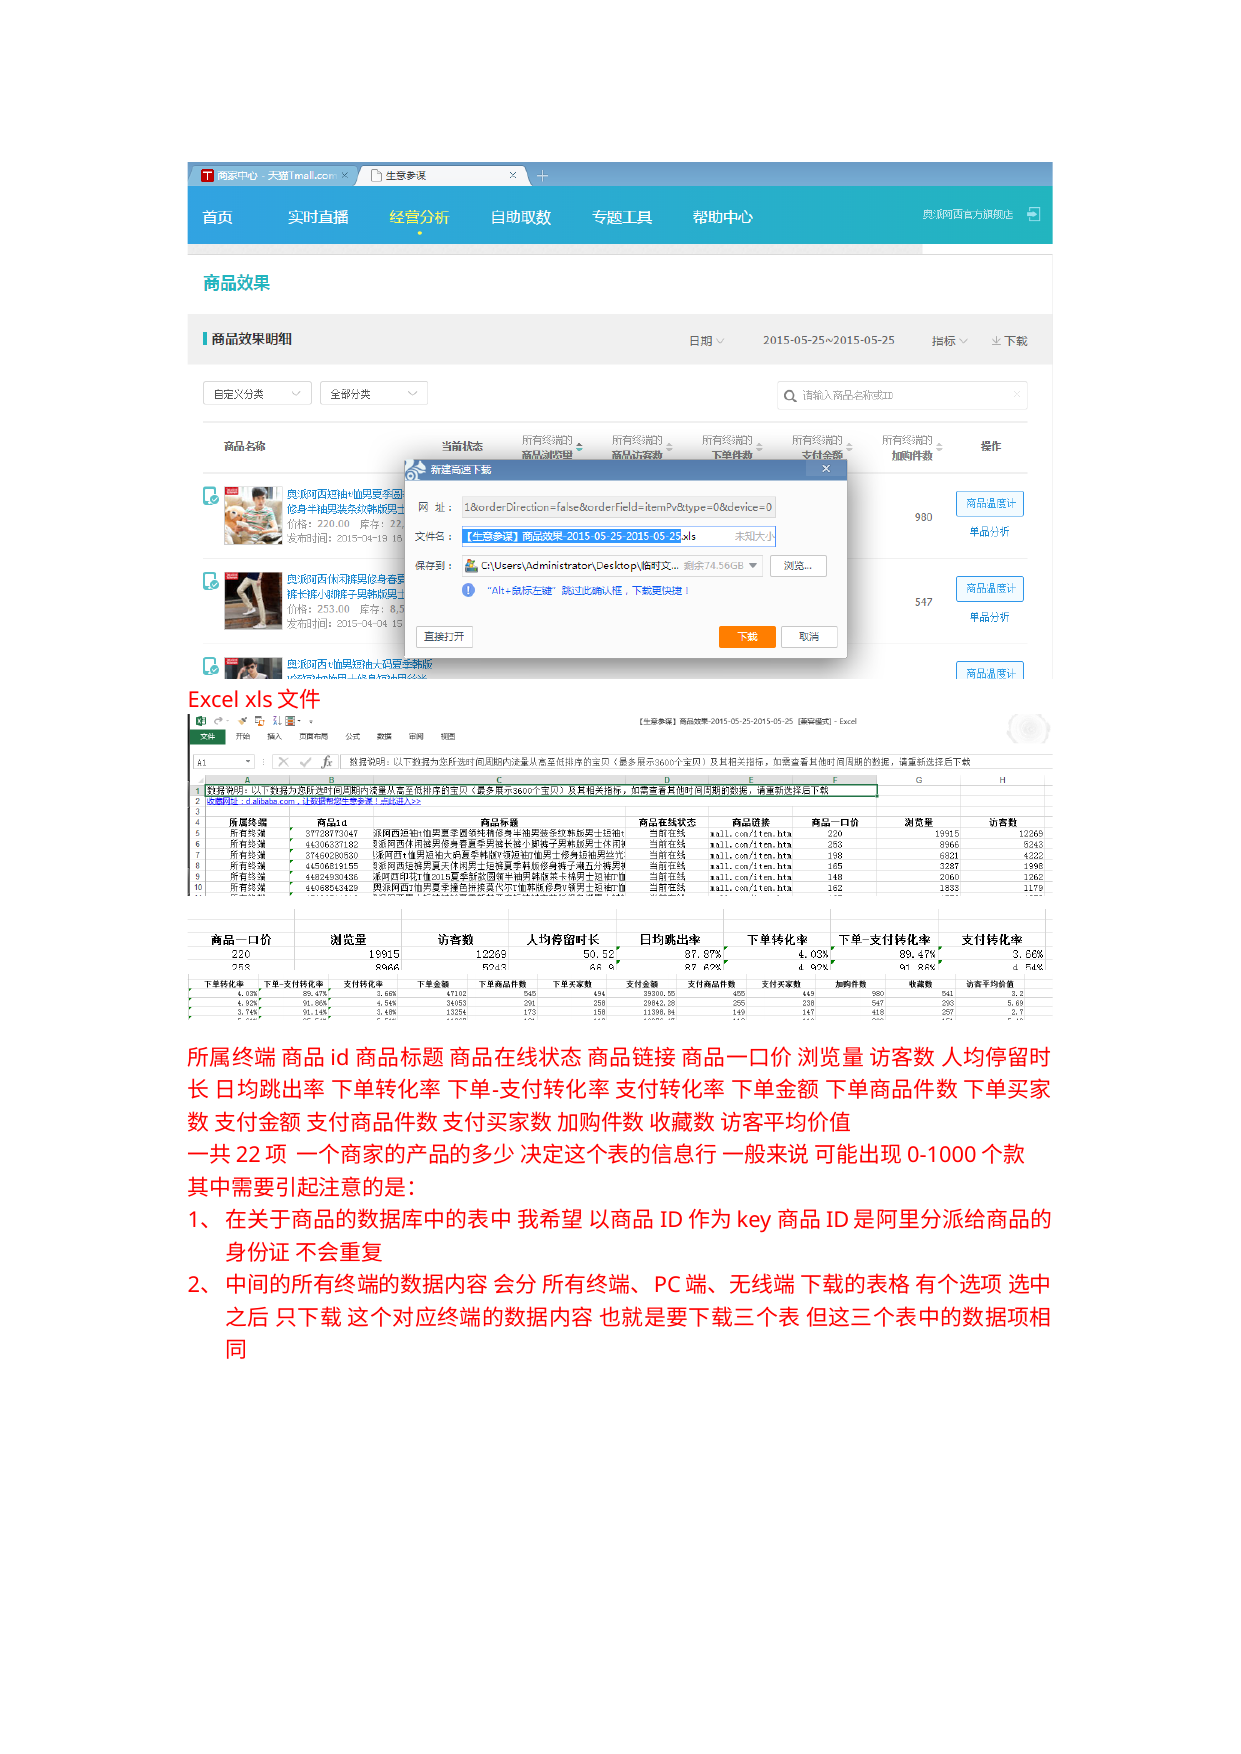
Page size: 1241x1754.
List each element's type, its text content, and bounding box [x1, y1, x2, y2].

text 一共22项 一个商家的产品的多少 决定这个表的信息行 一般来说 可能出现 0-1000个款 [187, 1137, 1053, 1169]
picture [187, 974, 1053, 1020]
text Excel xls文件 [187, 682, 1053, 714]
picture [187, 714, 1053, 896]
list 中间的所有终端的数据内容 会分 所有终端、PC端、无线端 下载的表格 有个选项 选中之后 只下载 这个对应终端的数据内容 也就是要下载三个表 但这三个表中的数据项相同 [187, 1267, 1053, 1364]
picture [187, 909, 1053, 970]
text 其中需要引起注意的是： [187, 1169, 1053, 1202]
picture [187, 162, 1053, 679]
text 所属终端 商品id 商品标题 商品在线状态 商品链接 商品一口价 浏览量 访客数 人均停留时长 日均跳出率 下单转化率 下单-支付转化率 支付转化率 下单金额 下单商品件数 下单买家数 支付金额 支付商品件数 支付买家数 加购件数 收藏数 访客平均价值 [187, 1039, 1053, 1137]
list 在关于商品的数据库中的表中 我希望 以商品ID作为key 商品ID是阿里分派给商品的身份证 不会重复 [187, 1202, 1053, 1267]
